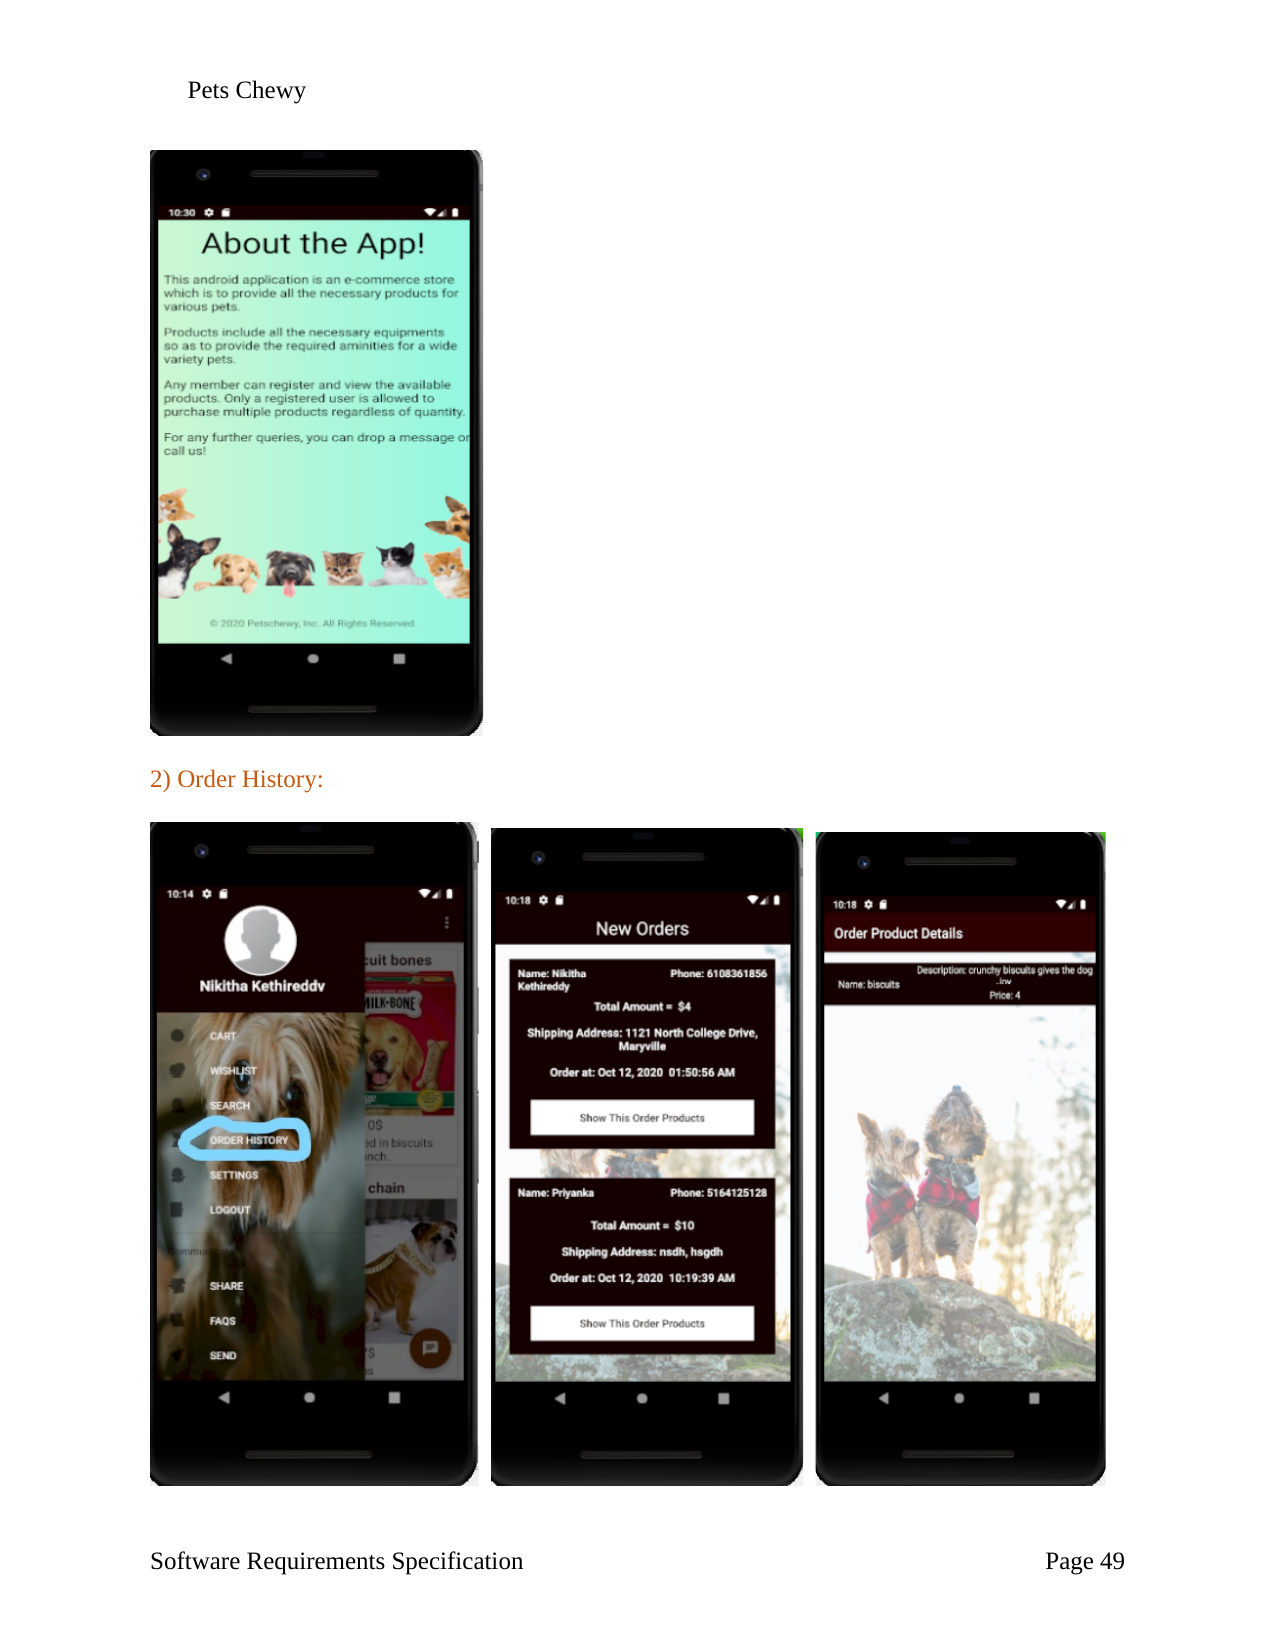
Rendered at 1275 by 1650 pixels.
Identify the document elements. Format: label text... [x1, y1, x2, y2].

picture [150, 822, 479, 1486]
text 2) Order History: [150, 764, 1125, 793]
picture [150, 150, 484, 736]
picture [815, 832, 1106, 1486]
picture [491, 828, 804, 1486]
